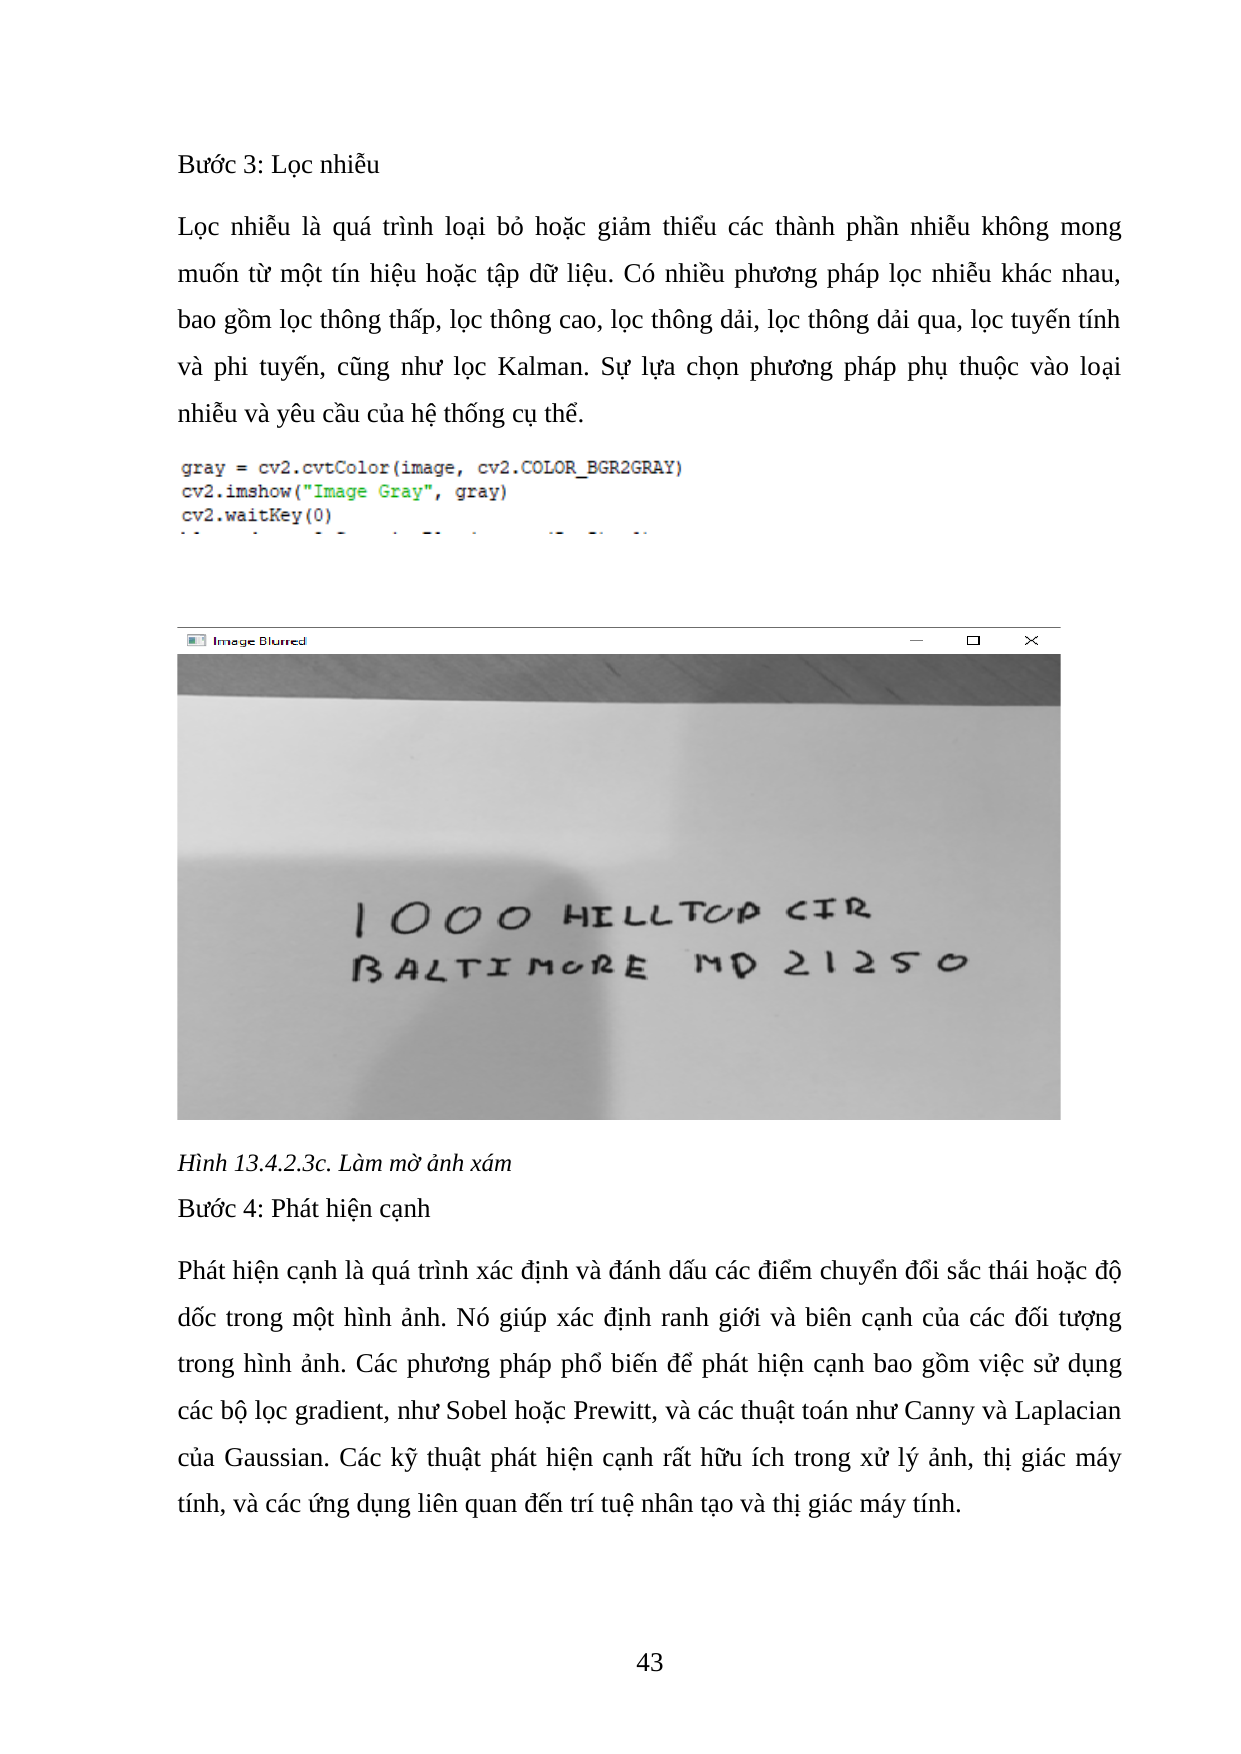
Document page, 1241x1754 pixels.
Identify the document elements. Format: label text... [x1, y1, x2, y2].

text Phát hiện cạnh là quá trình xác định và đánh dấu các điểm chuyển đổi sắc thái hoặc độ dốc trong một hình ảnh. Nó giúp xác định ranh giới và biên cạnh của các đối tượng trong hình ảnh. Các phương pháp phổ biến để phát hiện cạnh bao gồm việc sử dụng các bộ lọc gradient, như Sobel hoặc Prewitt, và các thuật toán như Canny và Laplacian của Gaussian. Các kỹ thuật phát hiện cạnh rất hữu ích trong xử lý ảnh, thị giác máy tính, và các ứng dụng liên quan đến trí tuệ nhân tạo và thị giác máy tính. [177, 1254, 1122, 1519]
picture [177, 627, 1061, 1120]
text Bước 4: Phát hiện cạnh [177, 1192, 1122, 1223]
text Bước 3: Lọc nhiễu [177, 148, 1122, 179]
text Lọc nhiễu là quá trình loại bỏ hoặc giảm thiểu các thành phần nhiễu không mong muốn từ một tín hiệu hoặc tập dữ liệu. Có nhiều phương pháp lọc nhiễu khác nhau, bao gồm lọc thông thấp, lọc thông cao, lọc thông dải, lọc thông dải qua, lọc tuyến tính và phi tuyến, cũng như lọc Kalman. Sự lựa chọn phương pháp phụ thuộc vào loại nhiễu và yêu cầu của hệ thống cụ thể. [177, 210, 1122, 428]
picture [177, 458, 689, 534]
